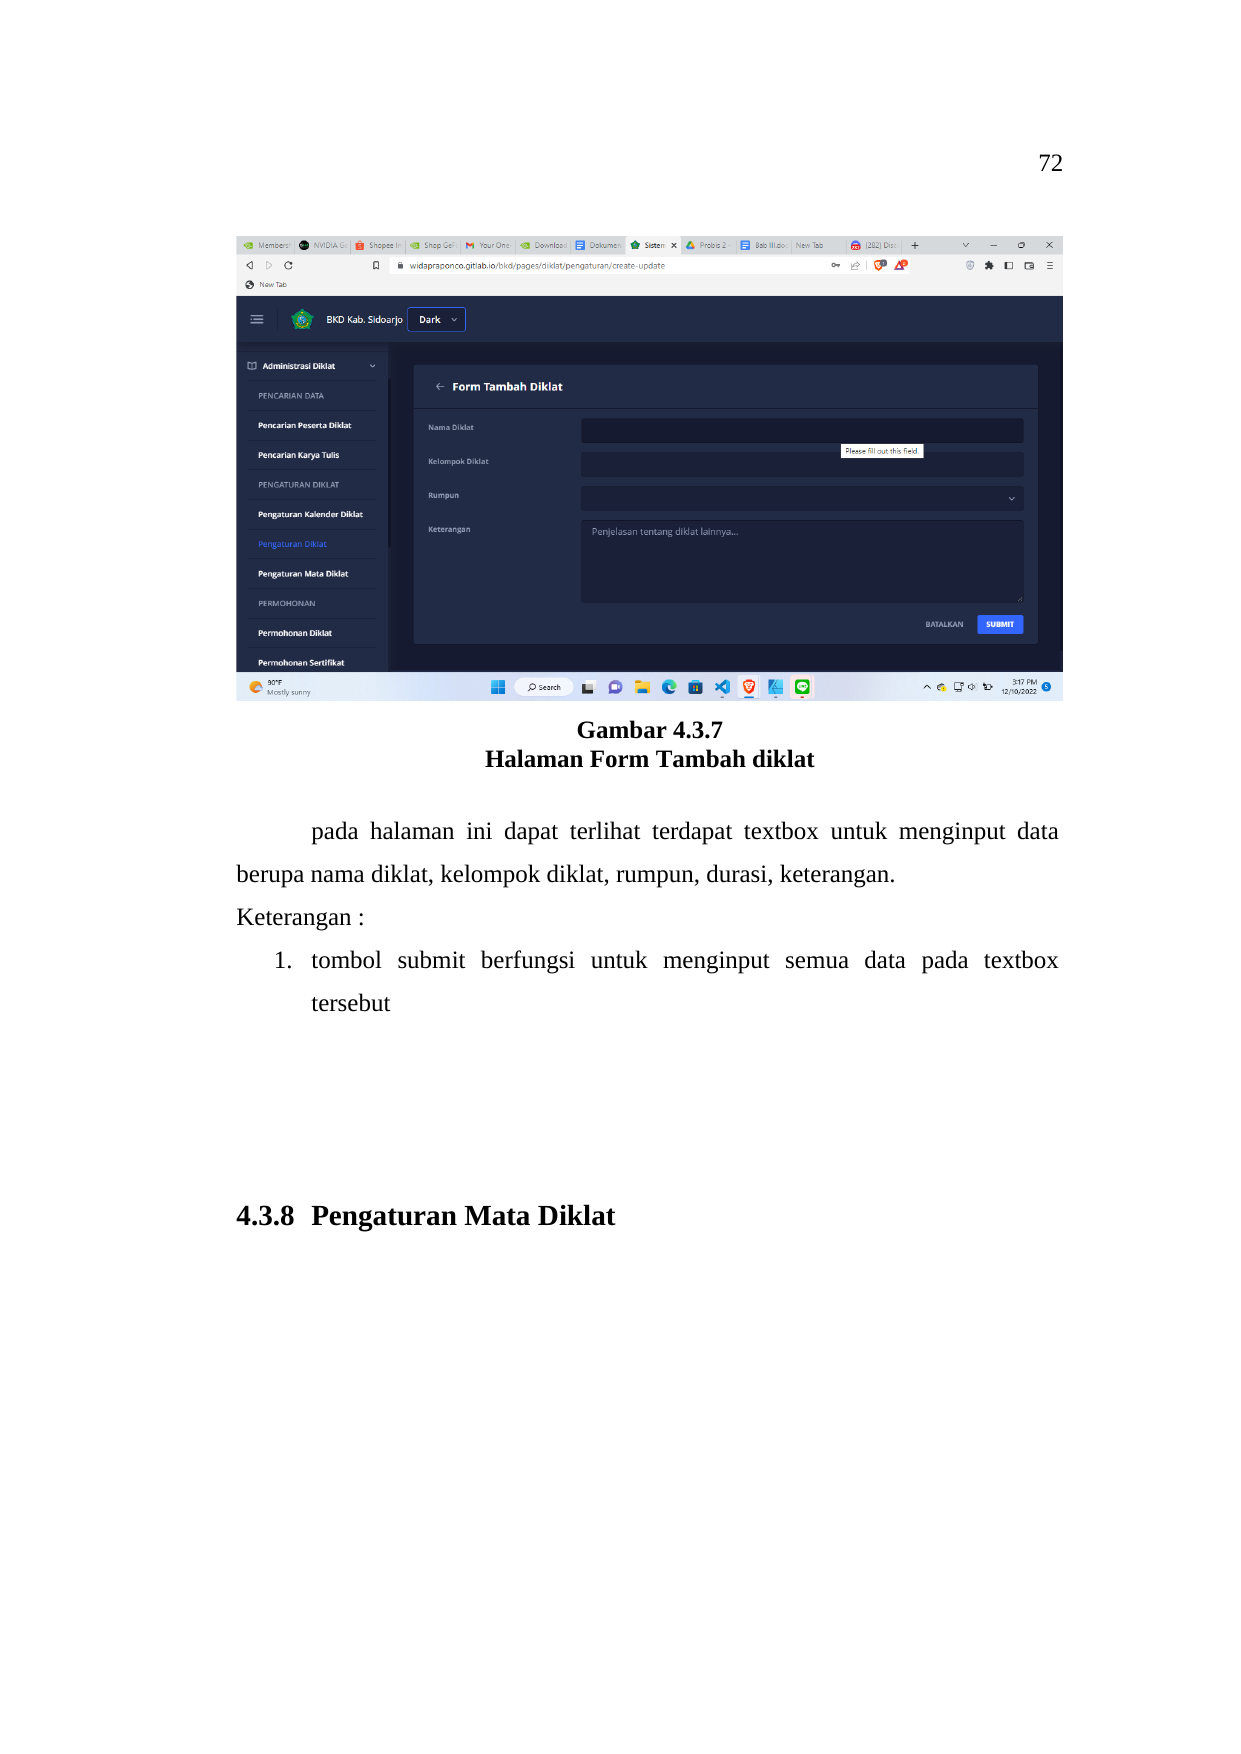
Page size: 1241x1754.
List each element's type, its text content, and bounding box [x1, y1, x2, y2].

text Gambar 4.3.7 [236, 715, 1063, 744]
picture [236, 236, 1063, 701]
text pada halaman ini dapat terlihat terdapat textbox untuk menginput data berupa nama diklat, kelompok diklat, rumpun, durasi, keterangan. [236, 816, 1060, 888]
text Keterangan : [236, 902, 1060, 931]
subtitle Pengaturan Mata Diklat [236, 1198, 1063, 1232]
text Halaman Form Tambah diklat [236, 744, 1063, 773]
list tombol submit berfungsi untuk menginput semua data pada textbox tersebut [274, 945, 1060, 1017]
